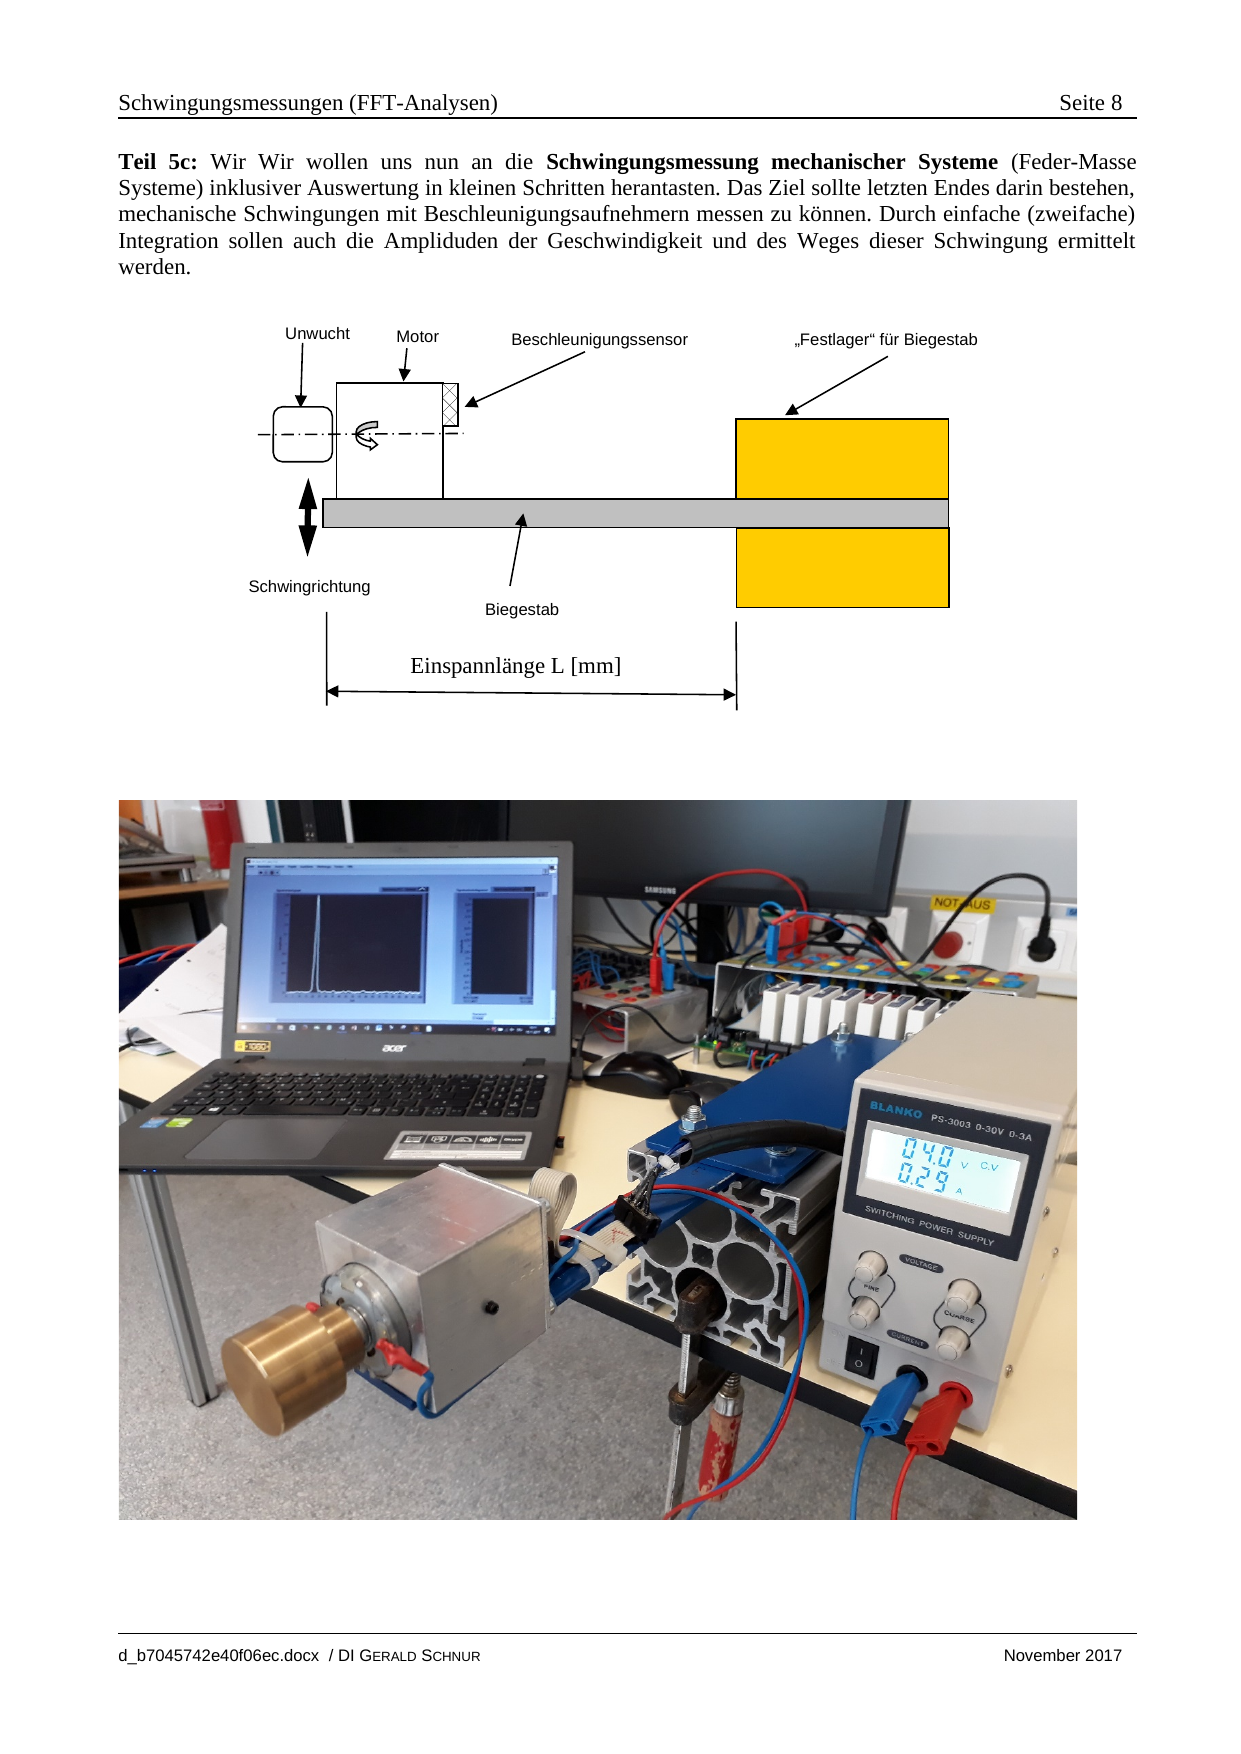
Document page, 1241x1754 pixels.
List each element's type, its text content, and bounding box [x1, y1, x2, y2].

picture [118, 800, 1078, 1520]
text Teil 5c: Wir Wir wollen uns nun an die Schwingungsmessung mechanischer Systeme (Feder-Masse Systeme) inklusiver Auswertung in kleinen Schritten herantasten. Das Ziel sollte letzten Endes darin bestehen, mechanische Schwingungen mit Beschleunigungsaufnehmern messen zu können. Durch einfache (zweifache) Integration sollen auch die Ampliduden der Geschwindigkeit und des Weges dieser Schwingung ermittelt werden. [118, 148, 1137, 279]
